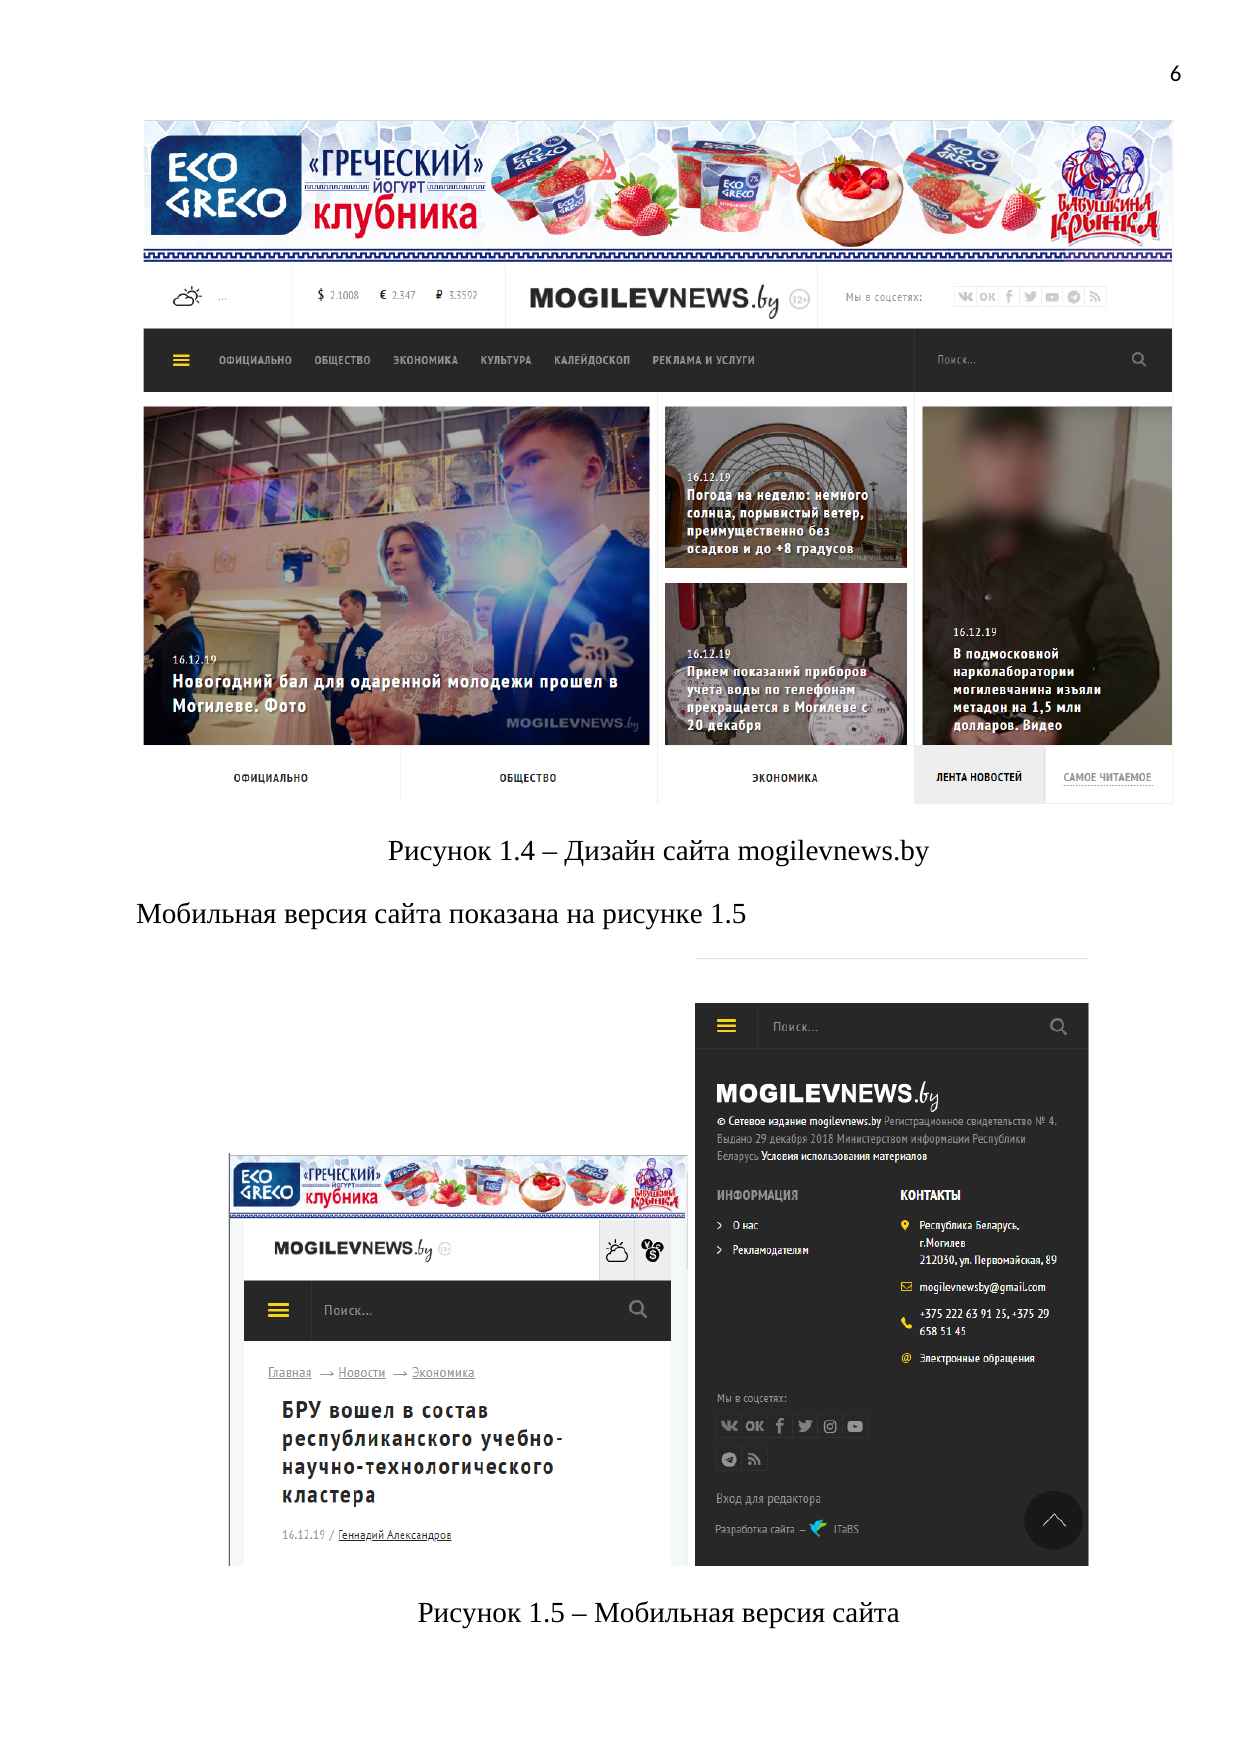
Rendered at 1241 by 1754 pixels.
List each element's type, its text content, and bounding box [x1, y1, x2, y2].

text Рисунок 1.4 – Дизайн сайта mogilevnews.by [136, 833, 1181, 867]
text Мобильная версия сайта показана на рисунке 1.5 [136, 896, 1181, 929]
picture [143, 118, 1174, 804]
picture [695, 958, 1089, 1566]
text Рисунок 1.5 – Мобильная версия сайта [136, 1595, 1181, 1628]
picture [228, 1153, 688, 1566]
